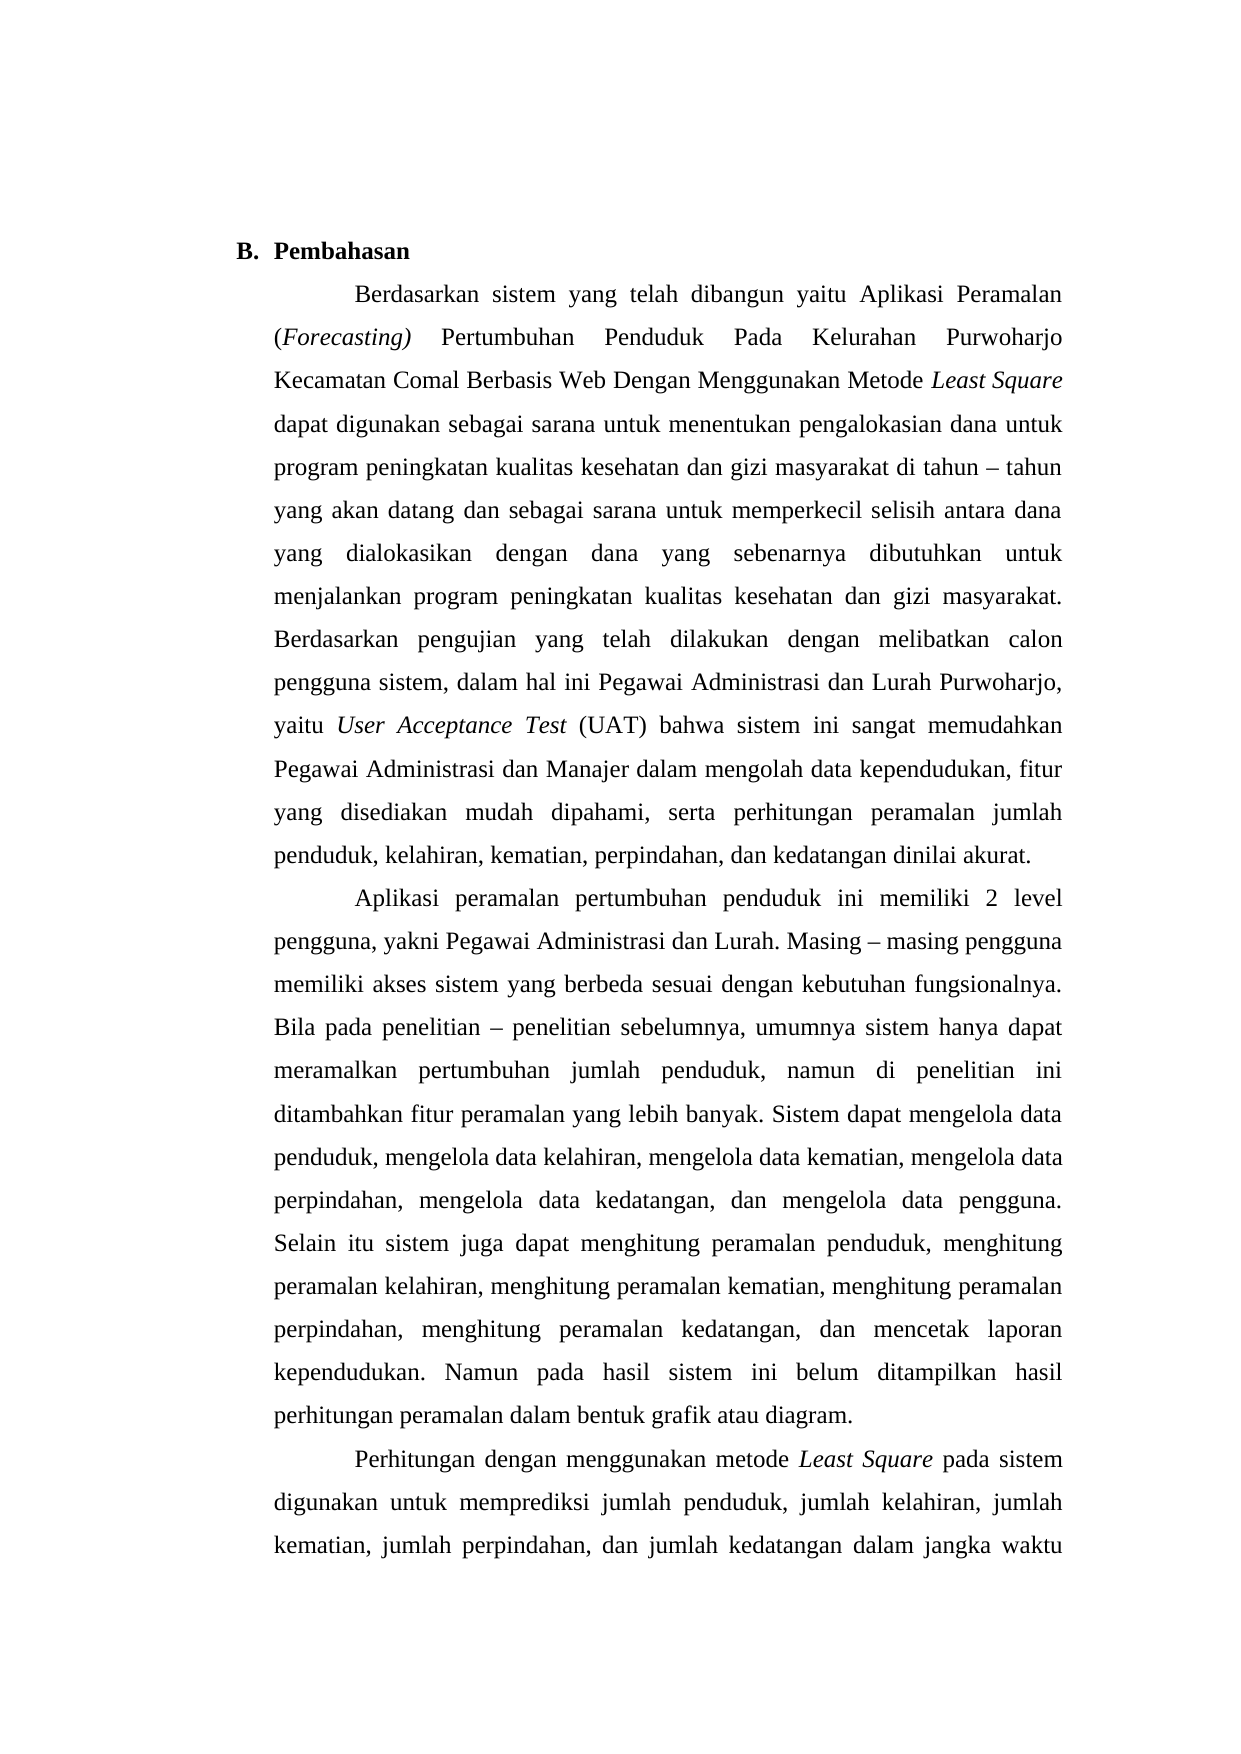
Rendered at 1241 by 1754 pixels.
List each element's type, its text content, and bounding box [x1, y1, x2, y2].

text Berdasarkan sistem yang telah dibangun yaitu Aplikasi Peramalan (Forecasting) Pertumbuhan Penduduk Pada Kelurahan Purwoharjo Kecamatan Comal Berbasis Web Dengan Menggunakan Metode Least Square dapat digunakan sebagai sarana untuk menentukan pengalokasian dana untuk program peningkatan kualitas kesehatan dan gizi masyarakat di tahun – tahun yang akan datang dan sebagai sarana untuk memperkecil selisih antara dana yang dialokasikan dengan dana yang sebenarnya dibutuhkan untuk menjalankan program peningkatan kualitas kesehatan dan gizi masyarakat. Berdasarkan pengujian yang telah dilakukan dengan melibatkan calon pengguna sistem, dalam hal ini Pegawai Administrasi dan Lurah Purwoharjo, yaitu User Acceptance Test (UAT) bahwa sistem ini sangat memudahkan Pegawai Administrasi dan Manajer dalam mengolah data kependudukan, fitur yang disediakan mudah dipahami, serta perhitungan peramalan jumlah penduduk, kelahiran, kematian, perpindahan, dan kedatangan dinilai akurat. [274, 279, 1063, 869]
text Aplikasi peramalan pertumbuhan penduduk ini memiliki 2 level pengguna, yakni Pegawai Administrasi dan Lurah. Masing – masing pengguna memiliki akses sistem yang berbeda sesuai dengan kebutuhan fungsionalnya. Bila pada penelitian – penelitian sebelumnya, umumnya sistem hanya dapat meramalkan pertumbuhan jumlah penduduk, namun di penelitian ini ditambahkan fitur peramalan yang lebih banyak. Sistem dapat mengelola data penduduk, mengelola data kelahiran, mengelola data kematian, mengelola data perpindahan, mengelola data kedatangan, dan mengelola data pengguna. Selain itu sistem juga dapat menghitung peramalan penduduk, menghitung peramalan kelahiran, menghitung peramalan kematian, menghitung peramalan perpindahan, menghitung peramalan kedatangan, dan mencetak laporan kependudukan. Namun pada hasil sistem ini belum ditampilkan hasil perhitungan peramalan dalam bentuk grafik atau diagram. [274, 883, 1063, 1429]
subtitle Pembahasan [236, 236, 1063, 265]
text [274, 1444, 1063, 1559]
